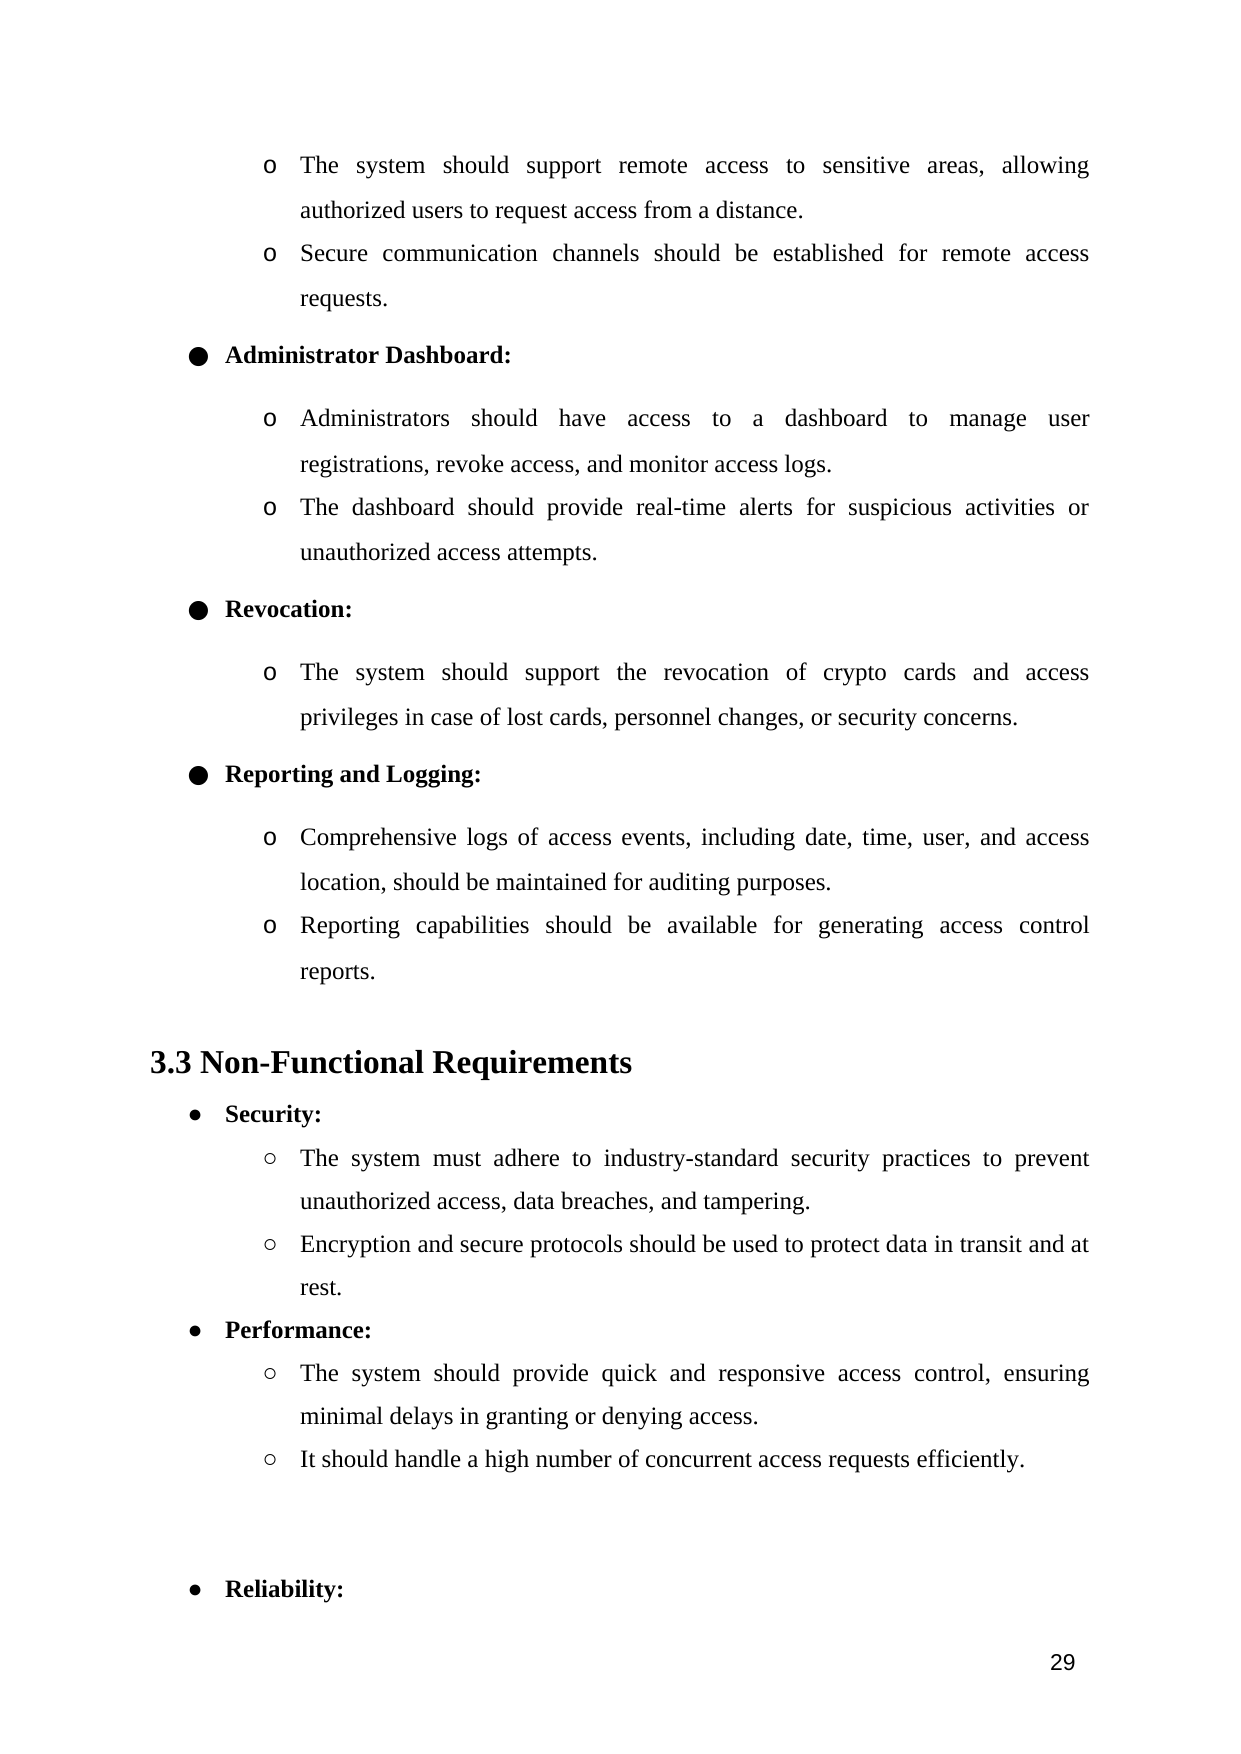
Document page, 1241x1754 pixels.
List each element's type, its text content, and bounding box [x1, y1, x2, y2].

list Security: [187, 1099, 1090, 1128]
list Administrators should have access to a dashboard to manage user registrations, revoke access, and monitor access logs. [262, 403, 1090, 477]
list It should handle a high number of concurrent access requests efficiently. [262, 1444, 1090, 1473]
list The system should support remote access to sensitive areas, allowing authorized users to request access from a distance. [262, 150, 1090, 224]
text 3.3 Non-Functional Requirements [150, 1042, 1090, 1080]
list Reporting capabilities should be available for generating access control reports. [262, 911, 1090, 984]
list The system should provide quick and responsive access control, ensuring minimal delays in granting or denying access. [262, 1358, 1090, 1430]
list The system should support the revocation of crypto cards and access privileges in case of lost cards, personnel changes, or security concerns. [262, 657, 1090, 731]
list Reliability: [187, 1574, 1090, 1603]
list Encryption and secure protocols should be used to protect data in transit and at rest. [262, 1229, 1090, 1301]
list Revocation: [187, 580, 1090, 631]
list The system must adhere to industry-standard security practices to prevent unauthorized access, data breaches, and tampering. [262, 1143, 1090, 1214]
list The dashboard should provide real-time alerts for suspicious activities or unauthorized access attempts. [262, 492, 1090, 566]
list Comprehensive logs of access events, including date, time, user, and access location, should be maintained for auditing purposes. [262, 822, 1090, 896]
list Secure communication channels should be established for remote access requests. [262, 238, 1090, 312]
list Reporting and Logging: [187, 745, 1090, 797]
list Administrator Dashboard: [187, 327, 1090, 378]
list Performance: [187, 1315, 1090, 1344]
